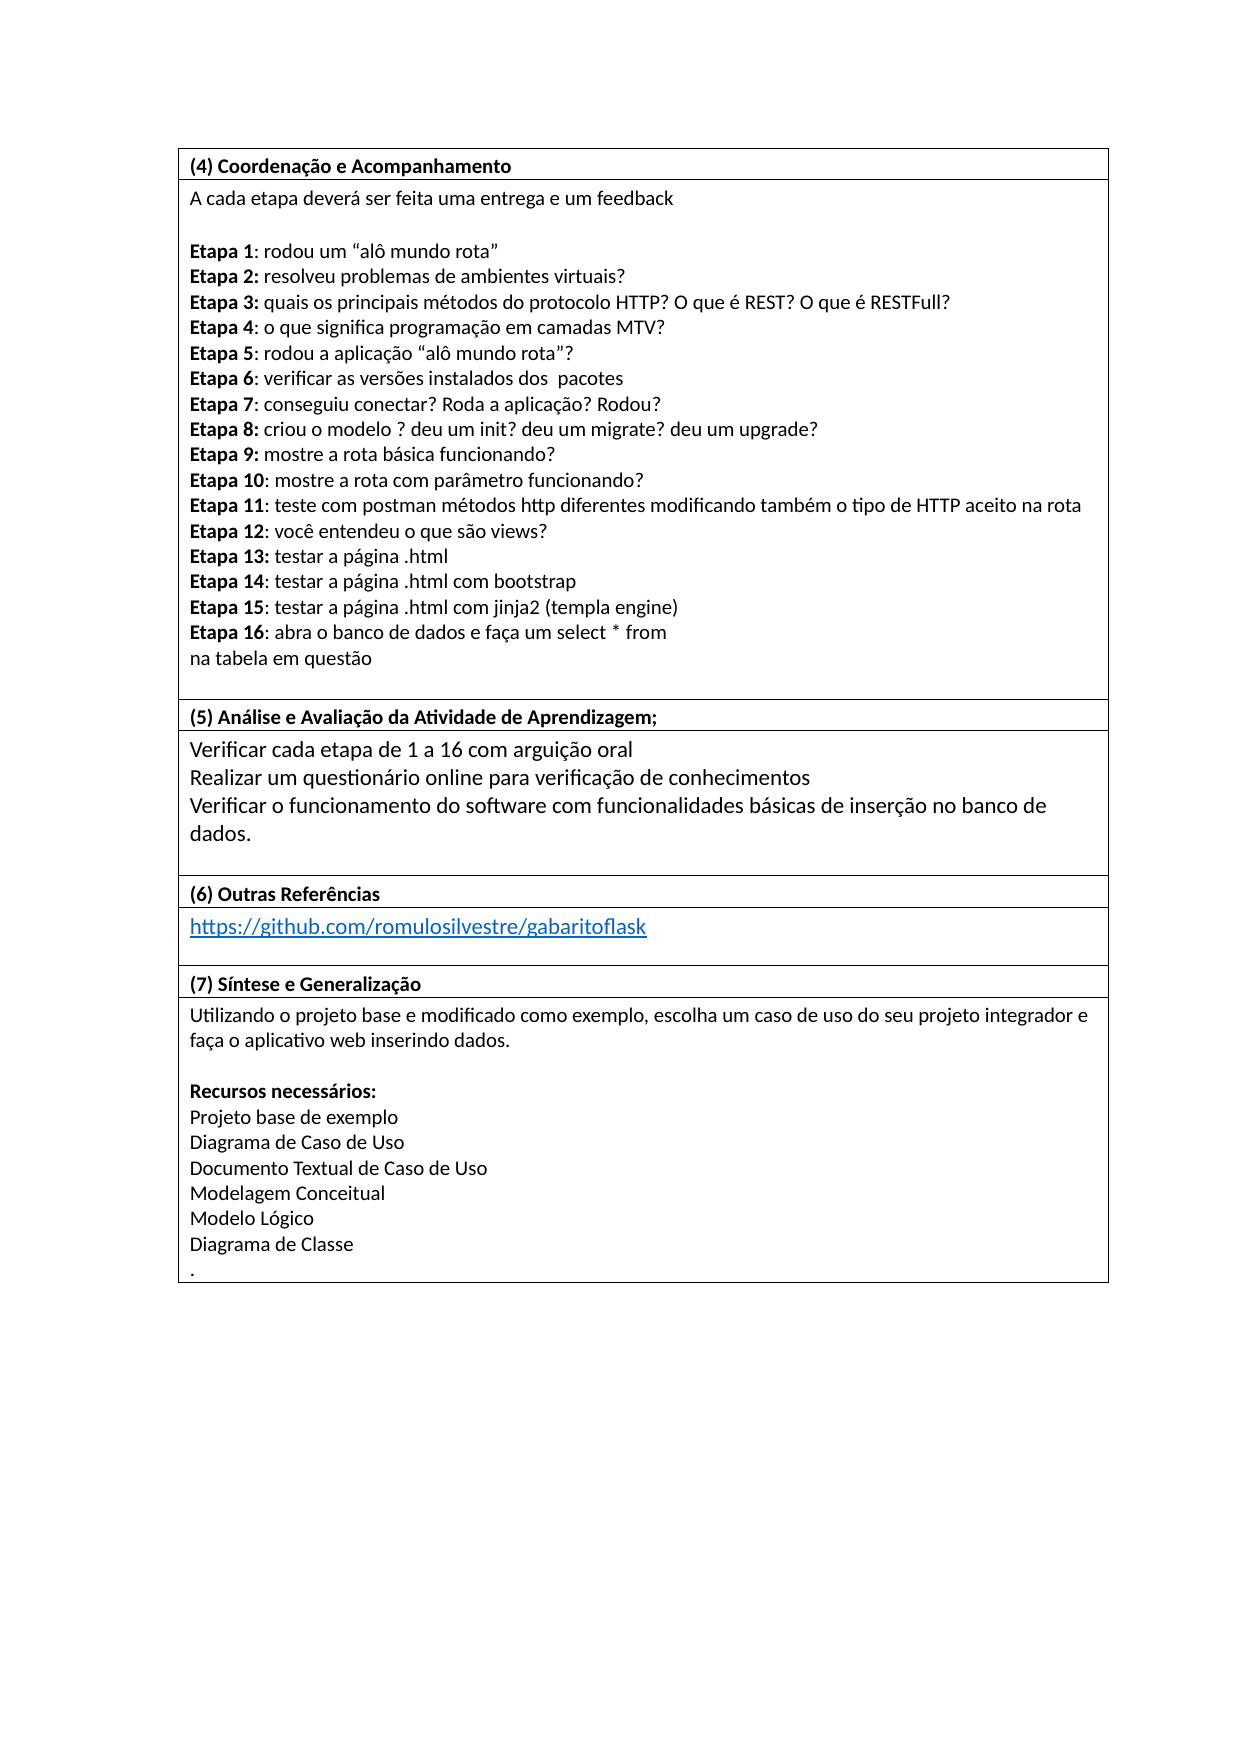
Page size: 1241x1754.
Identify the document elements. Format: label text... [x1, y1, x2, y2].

table_cell Utilizando o projeto base e modificado como exemplo, escolha um caso de uso do seu projeto integrador e faça o aplicativo web inserindo dados. Recursos necessários: Projeto base de exemplo Diagrama de Caso de Uso Documento Textual de Caso de Uso Modelagem Conceitual Modelo Lógico Diagrama de Classe . [179, 998, 1108, 1282]
table_cell Verificar cada etapa de 1 a 16 com arguição oral Realizar um questionário online para verificação de conhecimentos Verificar o funcionamento do software com funcionalidades básicas de inserção no banco de dados. [179, 731, 1108, 875]
table_cell https://github.com/romulosilvestre/gabaritoflask [179, 908, 1108, 965]
table_cell (4) Coordenação e Acompanhamento [179, 149, 1108, 179]
table_cell (5) Análise e Avaliação da Atividade de Aprendizagem; [179, 700, 1108, 729]
table_cell A cada etapa deverá ser feita uma entrega e um feedback Etapa 1: rodou um “alô mundo rota” Etapa 2: resolveu problemas de ambientes virtuais? Etapa 3: quais os principais métodos do protocolo HTTP? O que é REST? O que é RESTFull? Etapa 4: o que significa programação em camadas MTV? Etapa 5: rodou a aplicação “alô mundo rota”? Etapa 6: verificar as versões instalados dos pacotes Etapa 7: conseguiu conectar? Roda a aplicação? Rodou? Etapa 8: criou o modelo ? deu um init? deu um migrate? deu um upgrade? Etapa 9: mostre a rota básica funcionando? Etapa 10: mostre a rota com parâmetro funcionando? Etapa 11: teste com postman métodos http diferentes modificando também o tipo de HTTP aceito na rota Etapa 12: você entendeu o que são views? Etapa 13: testar a página .html Etapa 14: testar a página .html com bootstrap Etapa 15: testar a página .html com jinja2 (templa engine) Etapa 16: abra o banco de dados e faça um select * from na tabela em questão [179, 180, 1108, 698]
table_cell (6) Outras Referências [179, 876, 1108, 907]
table_cell (7) Síntese e Generalização [179, 966, 1108, 997]
